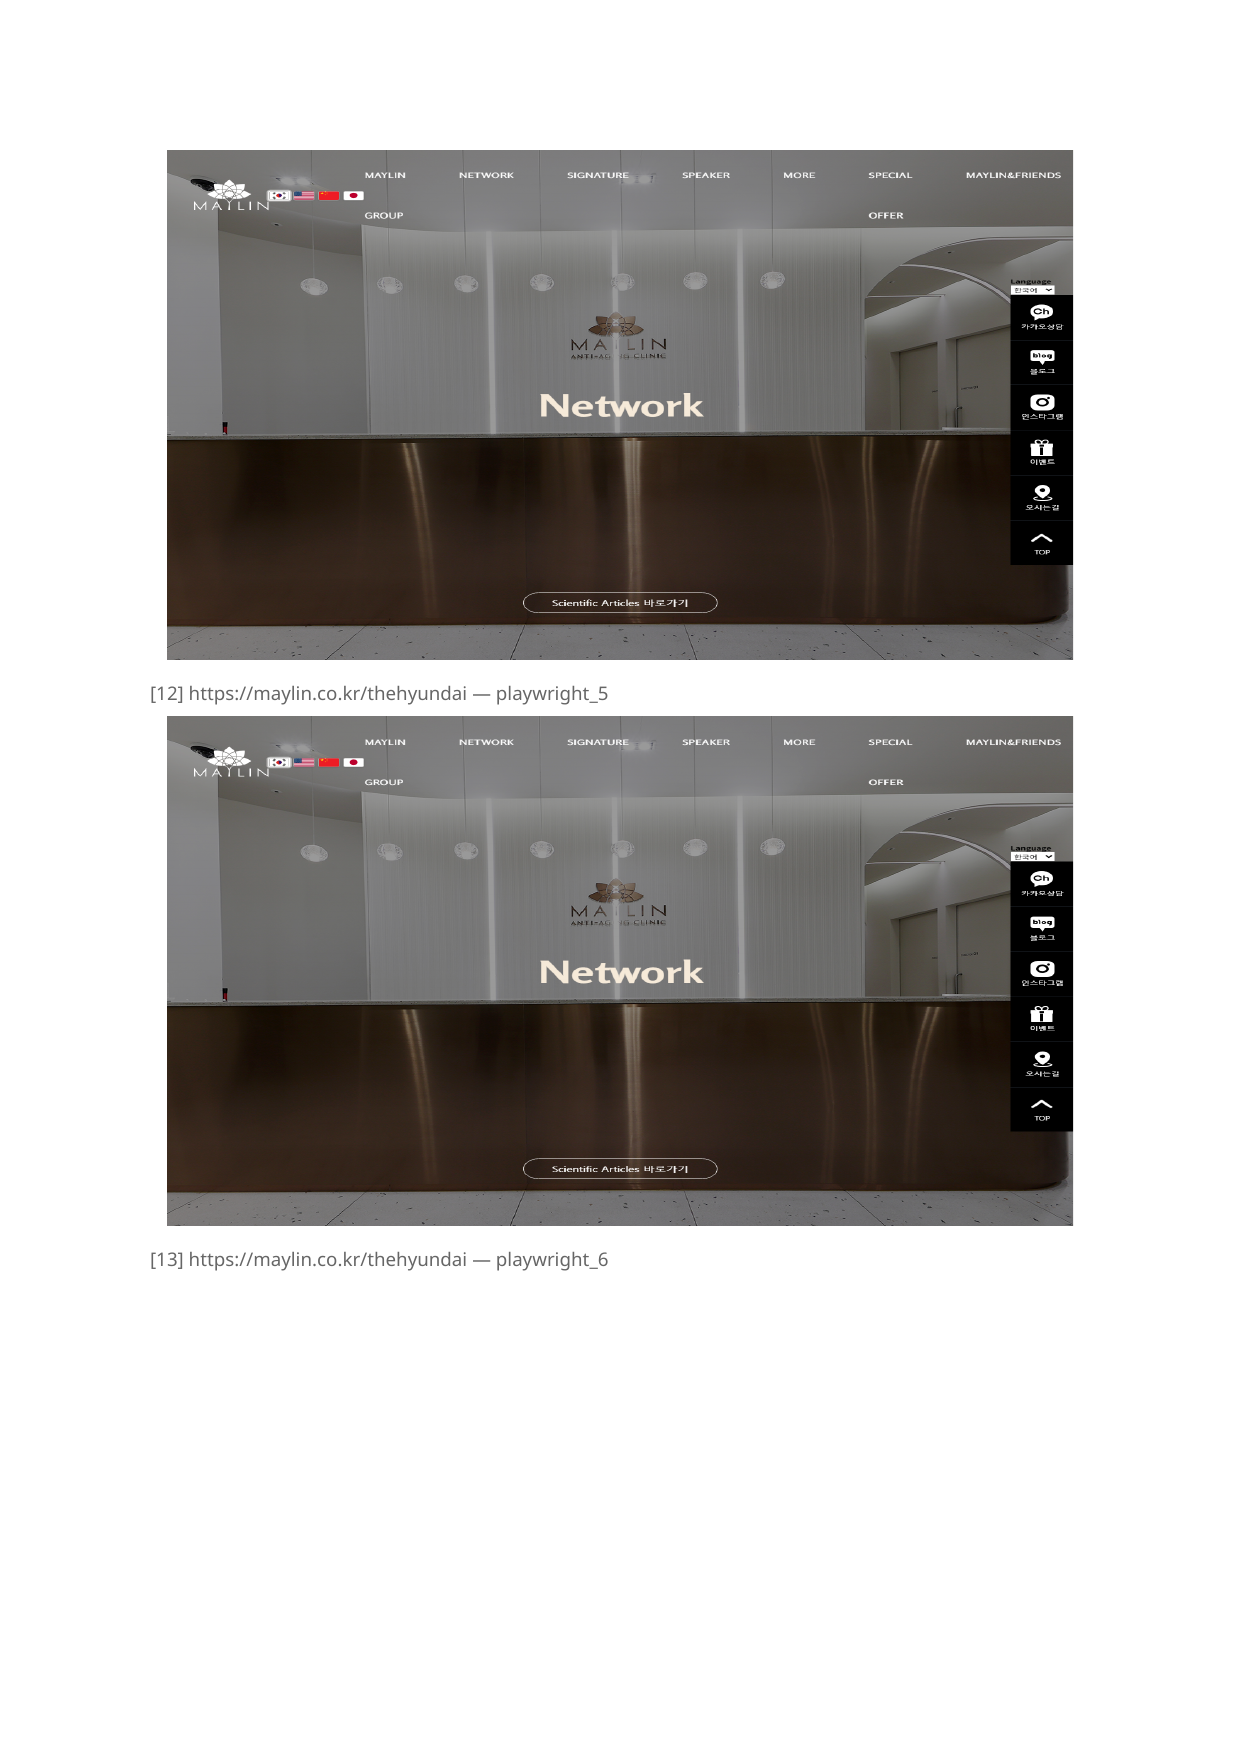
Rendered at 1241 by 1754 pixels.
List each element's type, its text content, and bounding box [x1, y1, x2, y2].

text [13] https://maylin.co.kr/thehyundai — playwright_6 [150, 1246, 1090, 1272]
text [12] https://maylin.co.kr/thehyundai — playwright_5 [150, 680, 1090, 706]
picture [167, 716, 1074, 1226]
picture [167, 150, 1074, 660]
